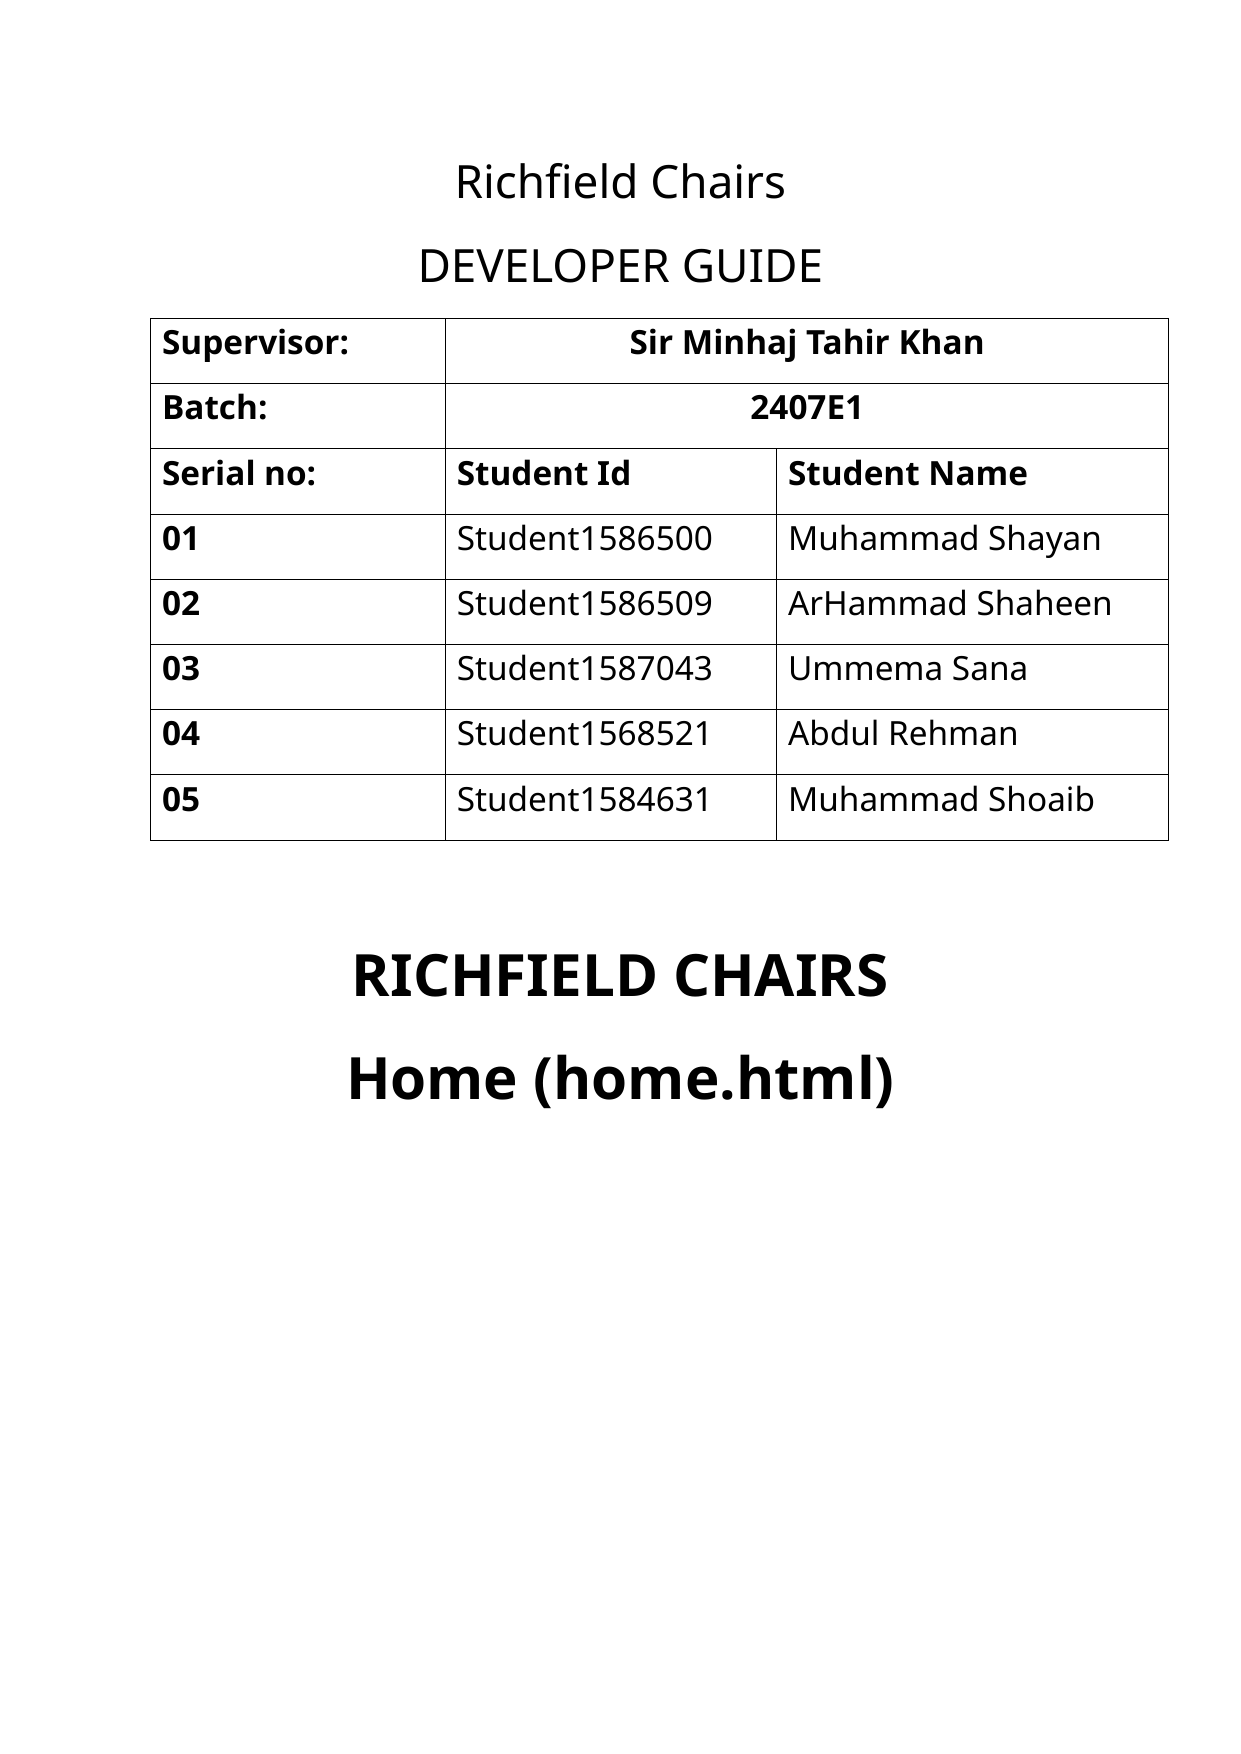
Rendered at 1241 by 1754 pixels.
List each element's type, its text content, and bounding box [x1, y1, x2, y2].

table_cell Student Id [446, 449, 776, 513]
text Richfield Chairs [150, 150, 1090, 212]
table_cell 04 [151, 710, 445, 774]
table_cell Serial no: [151, 449, 445, 513]
table_cell Student1568521 [446, 710, 776, 774]
table_cell Student1586500 [446, 515, 776, 579]
table_cell Student Name [777, 449, 1168, 513]
table_cell Ummema Sana [777, 645, 1168, 709]
table_cell Student1587043 [446, 645, 776, 709]
table_cell 03 [151, 645, 445, 709]
table_header Sir Minhaj Tahir Khan [446, 319, 1168, 383]
table_cell Batch: [151, 384, 445, 448]
text DEVELOPER GUIDE [150, 234, 1090, 296]
table_cell Student1586509 [446, 580, 776, 644]
text Home (home.html) [150, 1037, 1090, 1116]
table_cell Muhammad Shayan [777, 515, 1168, 579]
table_cell Student1584631 [446, 775, 776, 839]
table_cell 02 [151, 580, 445, 644]
table_cell 01 [151, 515, 445, 579]
table_cell ArHammad Shaheen [777, 580, 1168, 644]
table_cell Muhammad Shoaib [777, 775, 1168, 839]
table_cell 05 [151, 775, 445, 839]
text RICHFIELD CHAIRS [150, 934, 1090, 1014]
table_cell 2407E1 [446, 384, 1168, 448]
table_header Supervisor: [151, 319, 445, 383]
table_cell Abdul Rehman [777, 710, 1168, 774]
